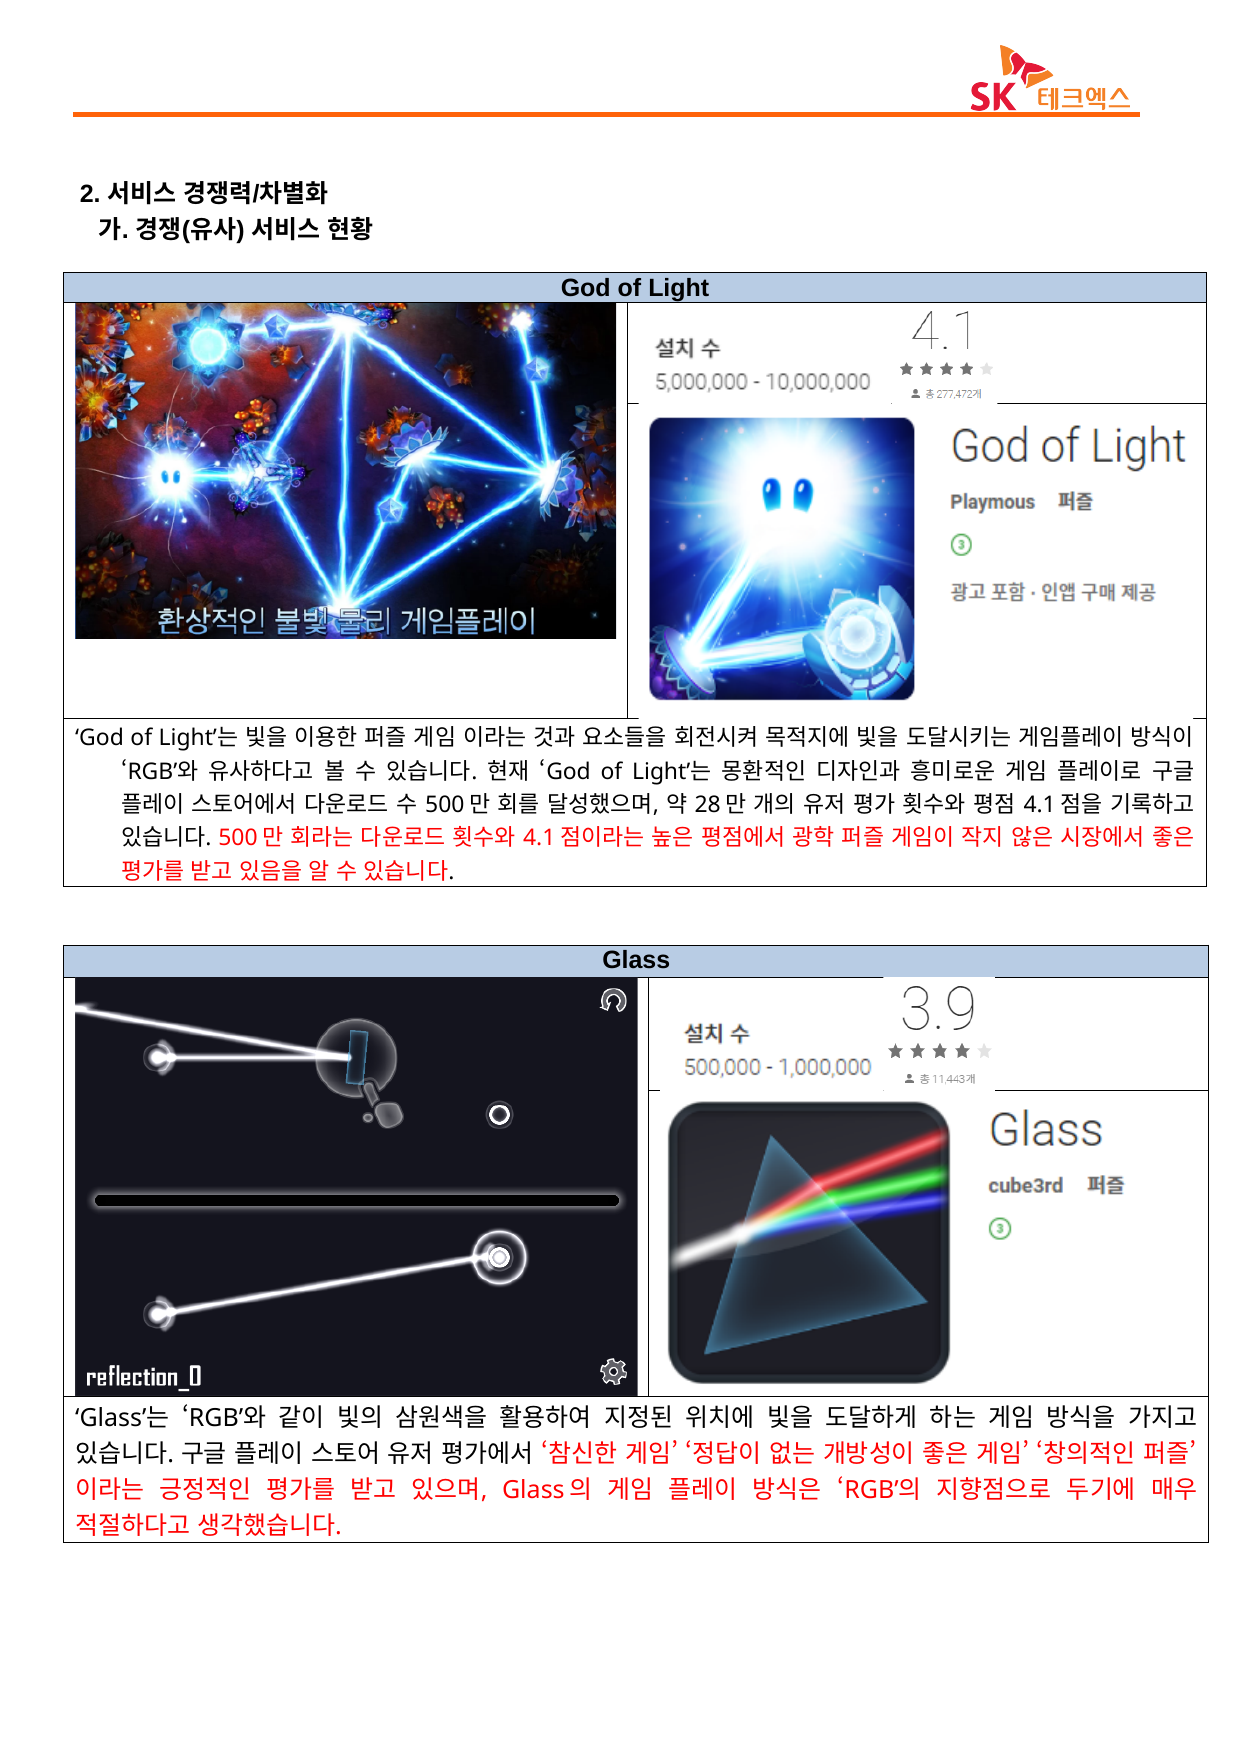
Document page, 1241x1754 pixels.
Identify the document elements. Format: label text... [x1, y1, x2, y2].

table_cell [649, 1091, 1208, 1396]
table_cell ‘Glass’는 ‘RGB’와 같이 빛의 삼원색을 활용하여 지정된 위치에 빛을 도달하게 하는 게임 방식을 가지고 있습니다. 구글 플레이 스토어 유저 평가에서 ‘참신한 게임’ ‘정답이 없는 개방성이 좋은 게임’ ‘창의적인 퍼즐’ 이라는 긍정적인 평가를 받고 있으며, Glass의 게임 플레이 방식은 ‘RGB’의 지향점으로 두기에 매우 적절하다고 생각했습니다. [64, 1397, 1208, 1542]
table_cell ‘God of Light’는 빛을 이용한 퍼즐 게임 이라는 것과 요소들을 회전시켜 목적지에 빛을 도달시키는 게임플레이 방식이 ‘RGB’와 유사하다고 볼 수 있습니다. 현재 ‘God of Light’는 몽환적인 디자인과 흥미로운 게임 플레이로 구글 플레이 스토어에서 다운로드 수 500만 회를 달성했으며, 약 28만 개의 유저 평가 횟수와 평점 4.1점을 기록하고 있습니다. 500만 회라는 다운로드 횟수와 4.1점이라는 높은 평점에서 광학 퍼즐 게임이 작지 않은 시장에서 좋은 평가를 받고 있음을 알 수 있습니다. [64, 719, 1206, 886]
table_header Glass [64, 946, 1208, 977]
picture [638, 303, 1194, 719]
text 가. 경쟁(유사) 서비스 현황 [75, 210, 1165, 246]
table_cell [628, 404, 638, 718]
table_cell [998, 303, 1206, 403]
table_cell [649, 978, 883, 1090]
table_cell [64, 978, 75, 1396]
table_cell [995, 978, 1208, 1090]
table_header God of Light [64, 273, 1206, 302]
table_cell [1194, 404, 1206, 718]
picture [75, 303, 617, 639]
table_cell [628, 303, 891, 403]
table_cell [638, 978, 648, 1396]
text 2. 서비스 경쟁력/차별화 [52, 173, 1165, 210]
picture [970, 45, 1130, 111]
table_cell [64, 303, 627, 718]
picture [660, 977, 1135, 1395]
picture [75, 977, 638, 1396]
